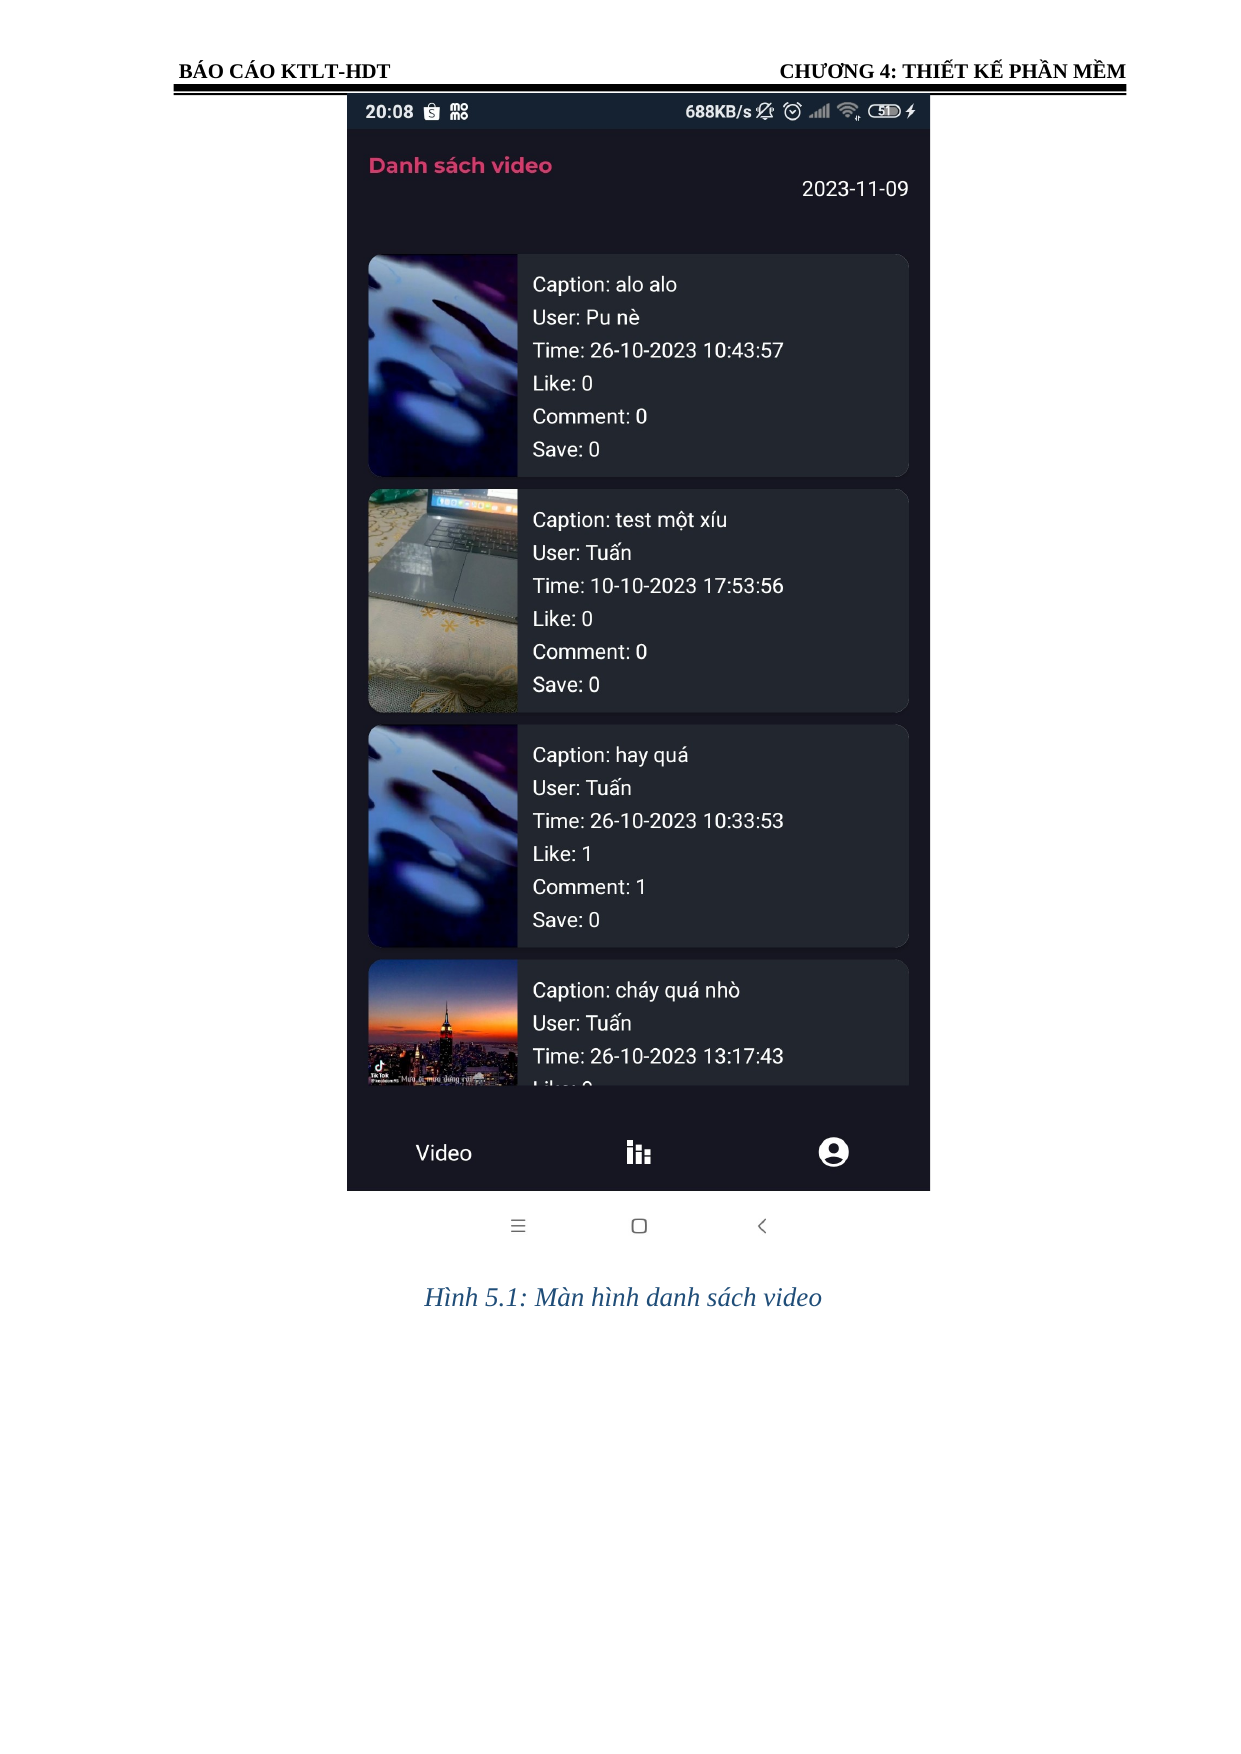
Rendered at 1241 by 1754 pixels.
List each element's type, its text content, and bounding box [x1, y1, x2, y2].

subtitle Hình 5.1: Màn hình danh sách video [85, 1281, 1163, 1312]
picture [347, 93, 931, 1261]
